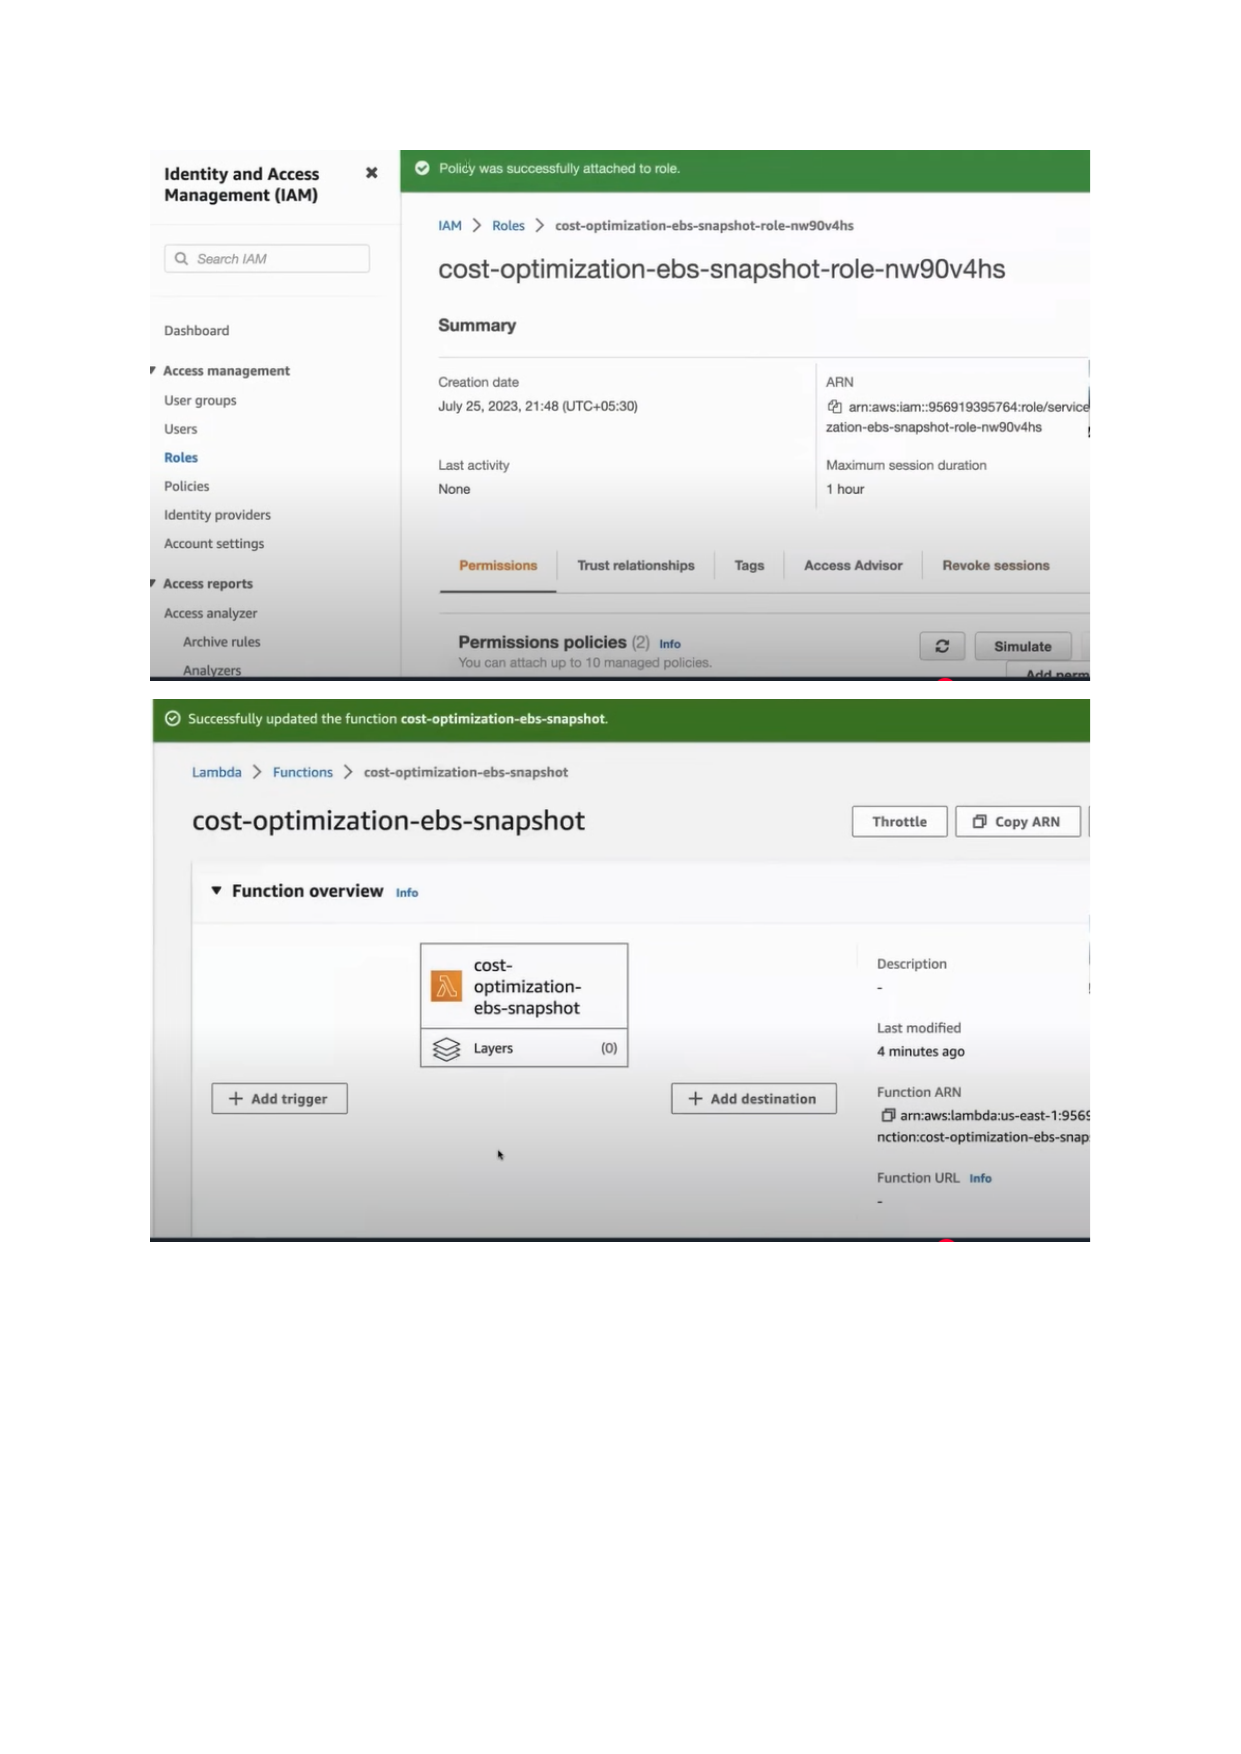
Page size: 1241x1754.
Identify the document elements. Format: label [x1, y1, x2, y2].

picture [150, 150, 1091, 681]
picture [150, 699, 1091, 1242]
